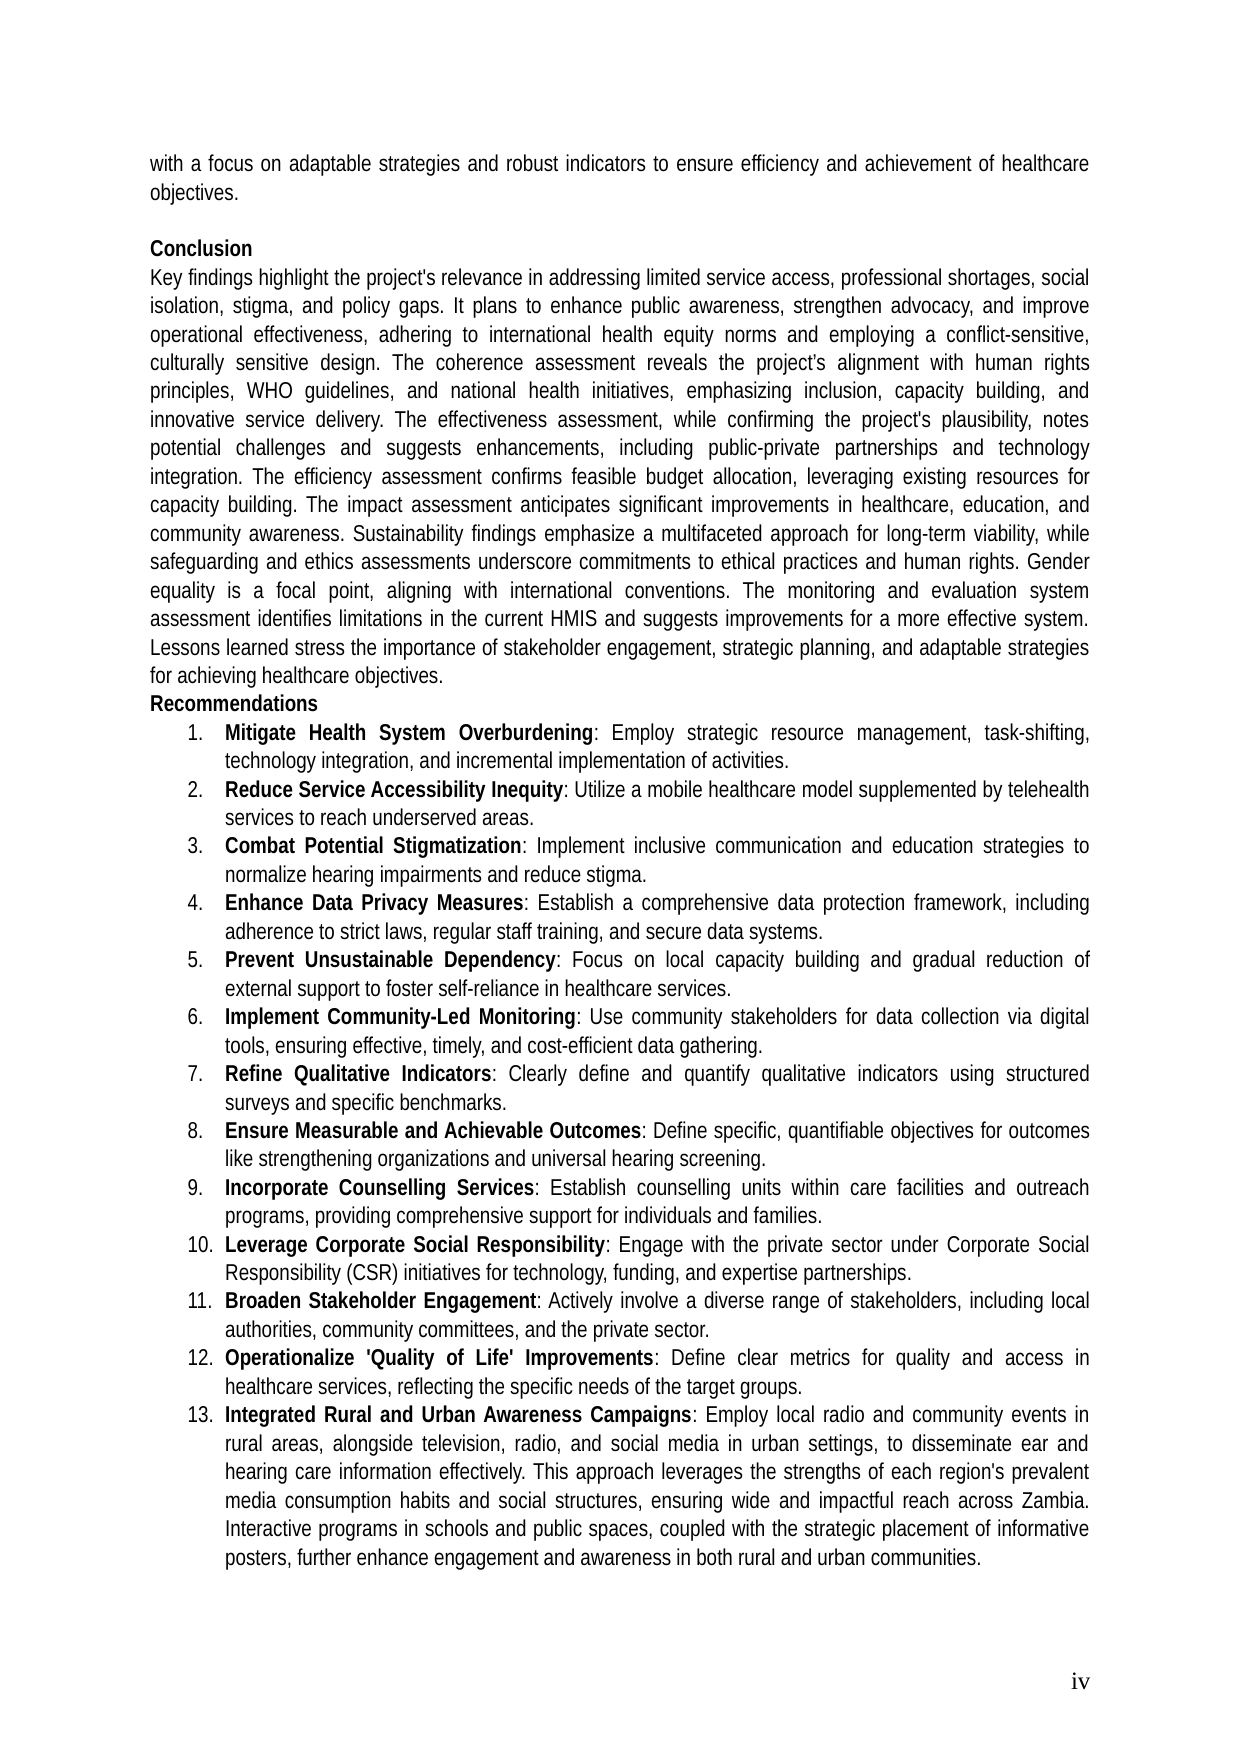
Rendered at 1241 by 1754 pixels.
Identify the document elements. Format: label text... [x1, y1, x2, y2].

list Refine Qualitative Indicators: Clearly define and quantify qualitative indicators using structured surveys and specific benchmarks. [187, 1060, 1090, 1115]
list Ensure Measurable and Achievable Outcomes: Define specific, quantifiable objectives for outcomes like strengthening organizations and universal hearing screening. [187, 1117, 1090, 1172]
list Reduce Service Accessibility Inequity: Utilize a mobile healthcare model supplemented by telehealth services to reach underserved areas. [187, 776, 1090, 830]
list Incorporate Counselling Services: Establish counselling units within care facilities and outreach programs, providing comprehensive support for individuals and families. [187, 1174, 1090, 1228]
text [150, 150, 1090, 205]
list Implement Community-Led Monitoring: Use community stakeholders for data collection via digital tools, ensuring effective, timely, and cost-efficient data gathering. [187, 1003, 1090, 1058]
list Operationalize 'Quality of Life' Improvements: Define clear metrics for quality and access in healthcare services, reflecting the specific needs of the target groups. [187, 1344, 1090, 1399]
text Key findings highlight the project's relevance in addressing limited service access, professional shortages, social isolation, stigma, and policy gaps. It plans to enhance public awareness, strengthen advocacy, and improve operational effectiveness, adhering to international health equity norms and employing a conflict-sensitive, culturally sensitive design. The coherence assessment reveals the project’s alignment with human rights principles, WHO guidelines, and national health initiatives, emphasizing inclusion, capacity building, and innovative service delivery. The effectiveness assessment, while confirming the project's plausibility, notes potential challenges and suggests enhancements, including public-private partnerships and technology integration. The efficiency assessment confirms feasible budget allocation, leveraging existing resources for capacity building. The impact assessment anticipates significant improvements in healthcare, education, and community awareness. Sustainability findings emphasize a multifaceted approach for long-term viability, while safeguarding and ethics assessments underscore commitments to ethical practices and human rights. Gender equality is a focal point, aligning with international conventions. The monitoring and evaluation system assessment identifies limitations in the current HMIS and suggests improvements for a more effective system. Lessons learned stress the importance of stakeholder engagement, strategic planning, and adaptable strategies for achieving healthcare objectives. [150, 264, 1090, 688]
list Combat Potential Stigmatization: Implement inclusive communication and education strategies to normalize hearing impairments and reduce stigma. [187, 832, 1090, 887]
list Broaden Stakeholder Engagement: Actively involve a diverse range of stakeholders, including local authorities, community committees, and the private sector. [187, 1287, 1090, 1342]
text Recommendations [150, 690, 1090, 717]
text Conclusion [150, 235, 1090, 262]
list Prevent Unsustainable Dependency: Focus on local capacity building and gradual reduction of external support to foster self-reliance in healthcare services. [187, 946, 1090, 1001]
list Integrated Rural and Urban Awareness Campaigns: Employ local radio and community events in rural areas, alongside television, radio, and social media in urban settings, to disseminate ear and hearing care information effectively. This approach leverages the strengths of each region's prevalent media consumption habits and social structures, ensuring wide and impactful reach across Zambia. Interactive programs in schools and public spaces, coupled with the strategic placement of informative posters, further enhance engagement and awareness in both rural and urban communities. [187, 1401, 1090, 1570]
list Mitigate Health System Overburdening: Employ strategic resource management, task-shifting, technology integration, and incremental implementation of activities. [187, 719, 1090, 773]
list Leverage Corporate Social Responsibility: Engage with the private sector under Corporate Social Responsibility (CSR) initiatives for technology, funding, and expertise partnerships. [187, 1231, 1090, 1285]
list Enhance Data Privacy Measures: Establish a comprehensive data protection framework, including adherence to strict laws, regular staff training, and secure data systems. [187, 889, 1090, 944]
